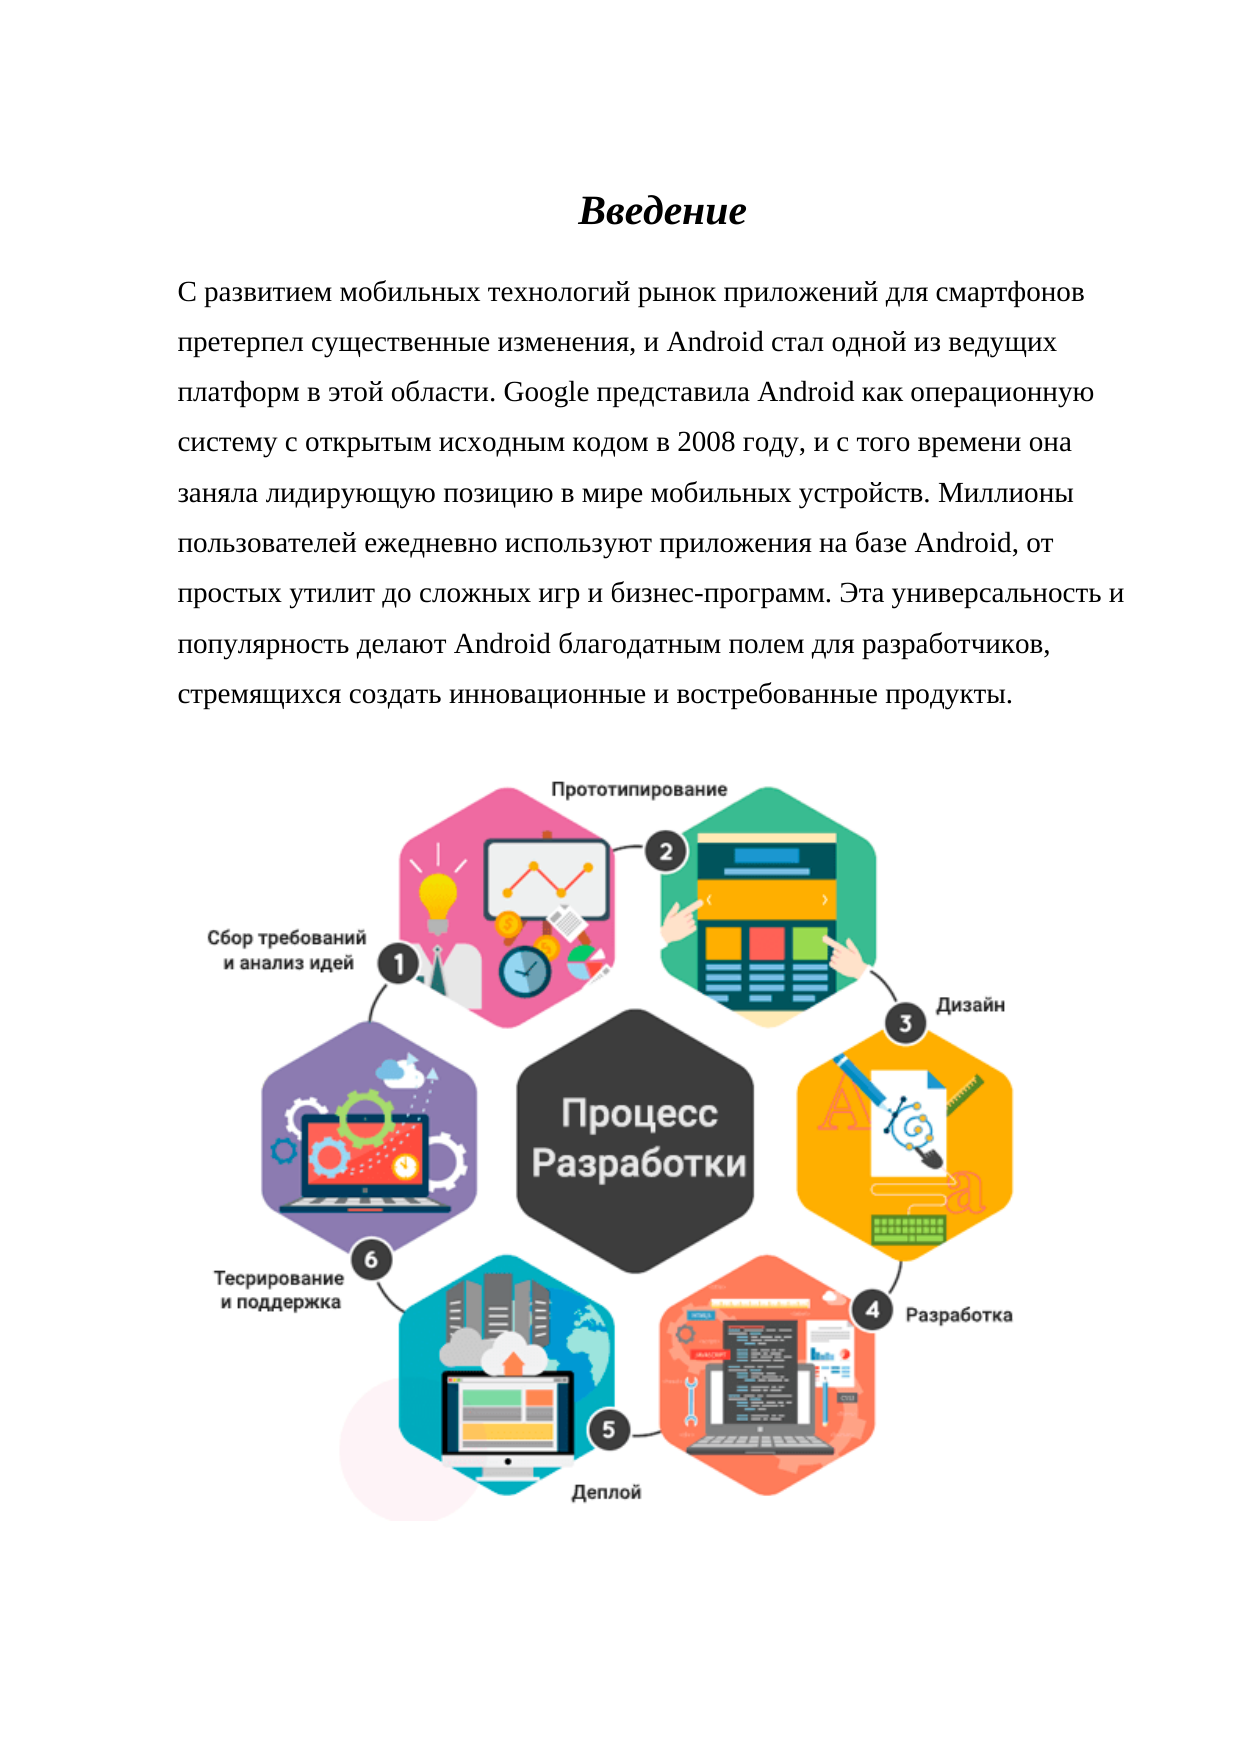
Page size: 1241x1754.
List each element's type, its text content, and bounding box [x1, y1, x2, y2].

text Введение [177, 185, 1152, 233]
picture [177, 743, 1064, 1521]
text С развитием мобильных технологий рынок приложений для смартфонов претерпел существенные изменения, и Android стал одной из ведущих платформ в этой области. Google представила Android как операционную систему с открытым исходным кодом в 2008 году, и с того времени она заняла лидирующую позицию в мире мобильных устройств. Миллионы пользователей ежедневно используют приложения на базе Android, от простых утилит до сложных игр и бизнес-программ. Эта универсальность и популярность делают Android благодатным полем для разработчиков, стремящихся создать инновационные и востребованные продукты. [177, 274, 1152, 710]
